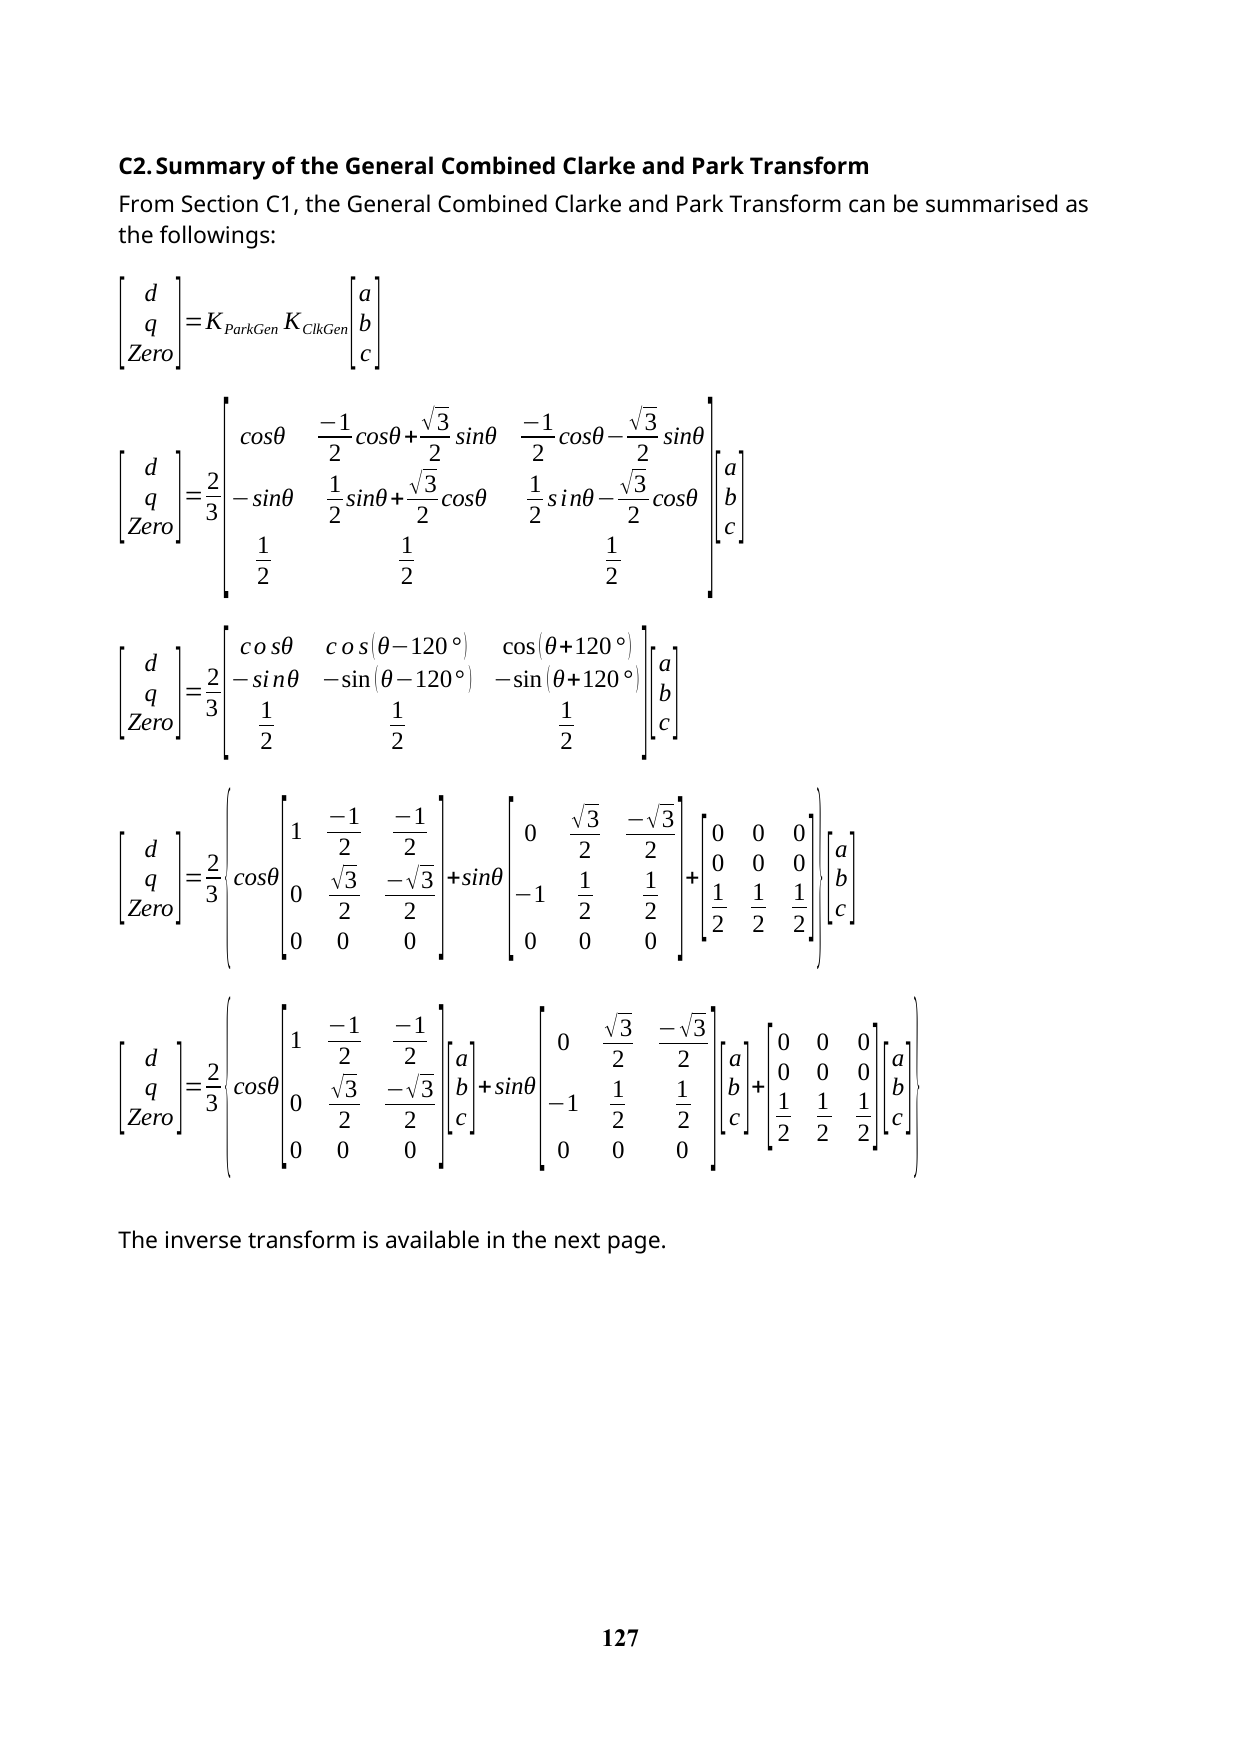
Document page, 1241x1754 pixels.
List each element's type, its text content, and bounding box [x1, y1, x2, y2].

text From Section C2, the General Combined Clarke and Park Transform can be summarised as the followings: [118, 187, 1122, 250]
subtitle Summary of the General Combined Clarke and Park Transform [118, 150, 1122, 181]
text The inverse transform is available in the next page. [118, 1224, 1122, 1255]
